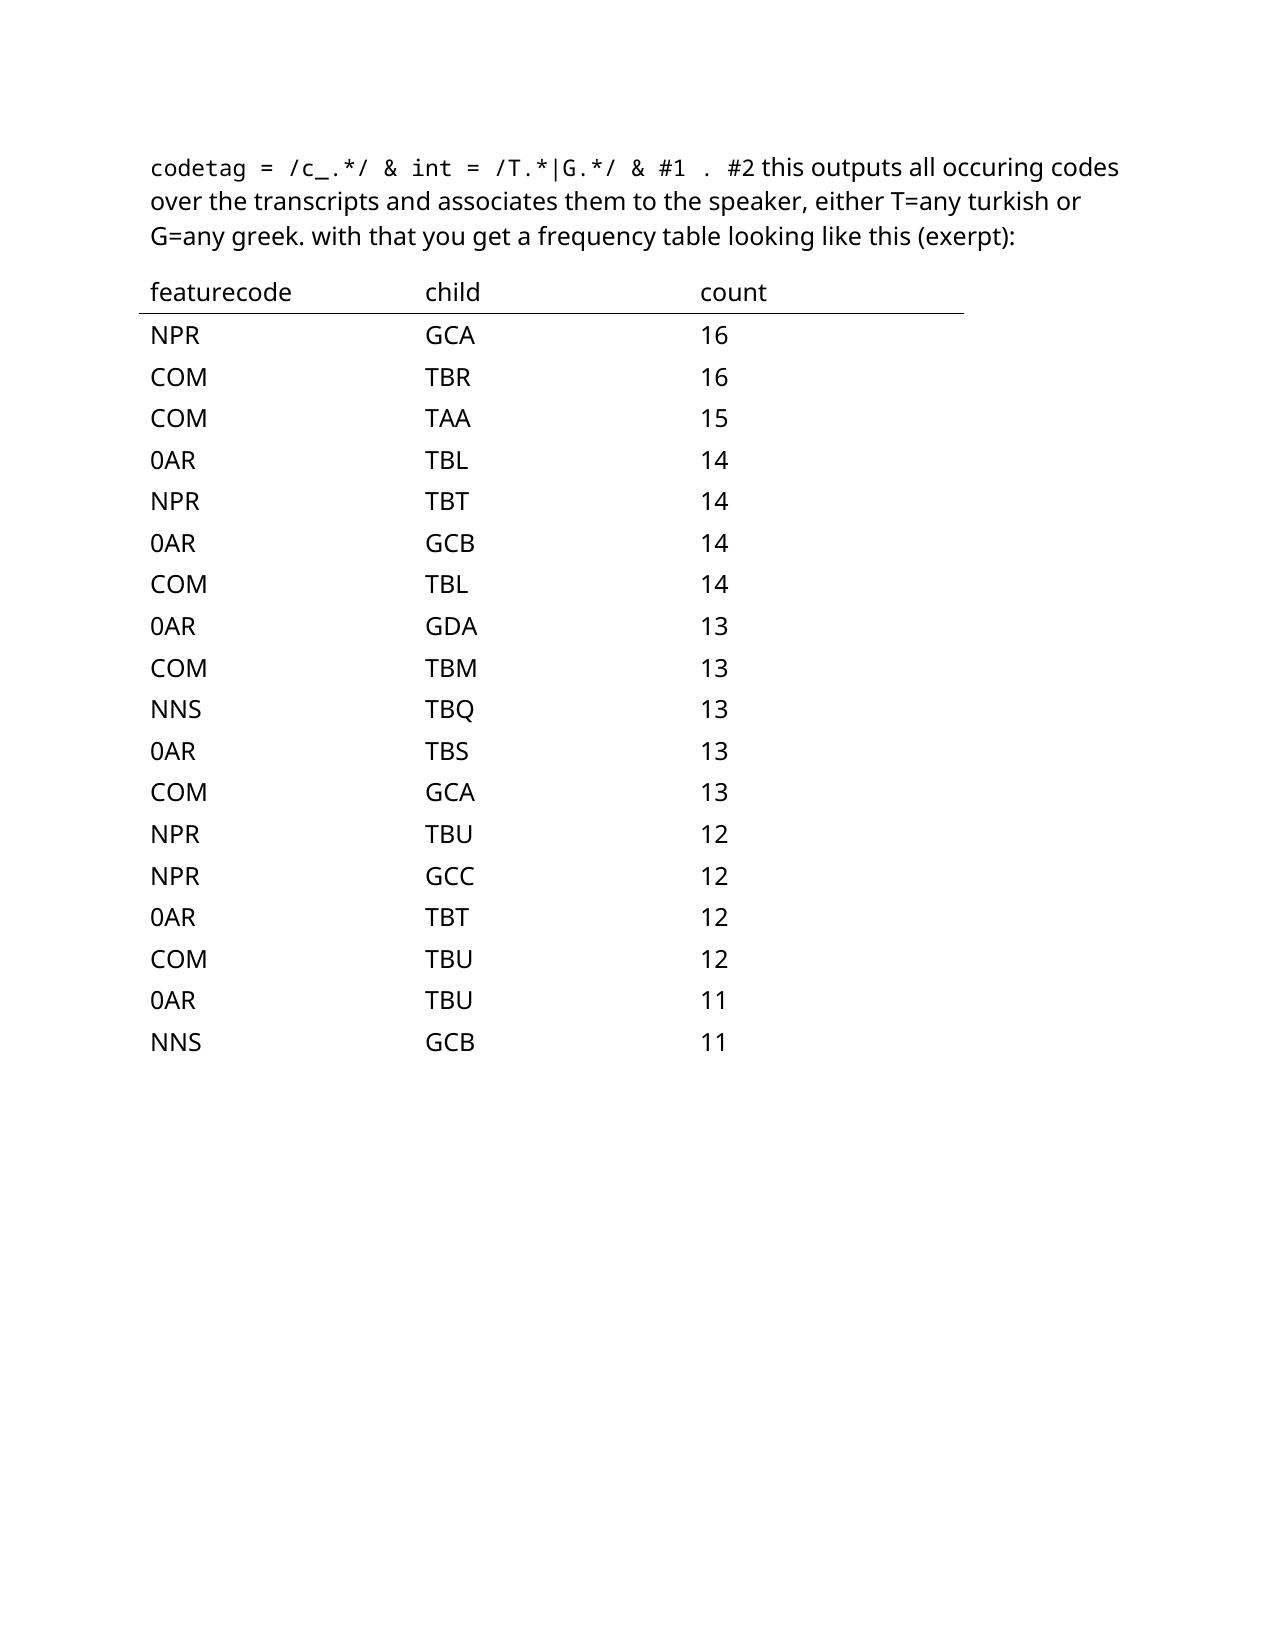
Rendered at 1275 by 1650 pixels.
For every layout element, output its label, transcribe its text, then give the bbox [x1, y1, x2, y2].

table_cell GCC [414, 854, 689, 896]
table_cell NPR [139, 854, 414, 896]
table_cell 0AR [139, 605, 414, 647]
table_cell 11 [689, 979, 964, 1021]
table_cell 0AR [139, 730, 414, 771]
table_cell 14 [689, 439, 964, 480]
table_cell 13 [689, 730, 964, 771]
table_cell COM [139, 397, 414, 439]
table_cell GCA [414, 771, 689, 813]
table_cell TBL [414, 439, 689, 480]
table_cell NNS [139, 688, 414, 730]
table_cell TBS [414, 730, 689, 771]
table_cell 0AR [139, 522, 414, 563]
table_cell 0AR [139, 439, 414, 480]
table_cell TBM [414, 647, 689, 688]
table_cell COM [139, 938, 414, 979]
table_cell GCA [414, 314, 689, 356]
table_cell 14 [689, 564, 964, 605]
table_cell TBL [414, 564, 689, 605]
table_cell 13 [689, 605, 964, 647]
table_cell 12 [689, 813, 964, 854]
table_cell 16 [689, 314, 964, 356]
table_cell 13 [689, 647, 964, 688]
table_cell GCB [414, 522, 689, 563]
table_cell NPR [139, 480, 414, 522]
table_cell NPR [139, 813, 414, 854]
table_header count [689, 271, 964, 312]
table_header child [414, 271, 689, 312]
table_cell GCB [414, 1021, 689, 1062]
table_cell NPR [139, 314, 414, 356]
table_cell TBQ [414, 688, 689, 730]
table_cell NNS [139, 1021, 414, 1062]
table_cell 12 [689, 854, 964, 896]
table_cell 14 [689, 480, 964, 522]
table_cell TBU [414, 979, 689, 1021]
table_cell COM [139, 771, 414, 813]
table_cell 16 [689, 356, 964, 397]
table_cell TBT [414, 480, 689, 522]
table_header featurecode [139, 271, 414, 312]
table_cell 12 [689, 938, 964, 979]
table_cell TAA [414, 397, 689, 439]
table_cell GDA [414, 605, 689, 647]
table_cell TBR [414, 356, 689, 397]
table_cell 12 [689, 896, 964, 937]
table_cell COM [139, 647, 414, 688]
table_cell COM [139, 564, 414, 605]
table_cell 0AR [139, 979, 414, 1021]
table_cell TBU [414, 813, 689, 854]
table_cell 0AR [139, 896, 414, 937]
table_cell COM [139, 356, 414, 397]
table_cell 13 [689, 771, 964, 813]
table_cell TBU [414, 938, 689, 979]
table_cell 11 [689, 1021, 964, 1062]
table_cell 13 [689, 688, 964, 730]
table_cell 14 [689, 522, 964, 563]
table_cell TBT [414, 896, 689, 937]
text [150, 150, 1125, 252]
table_cell 15 [689, 397, 964, 439]
